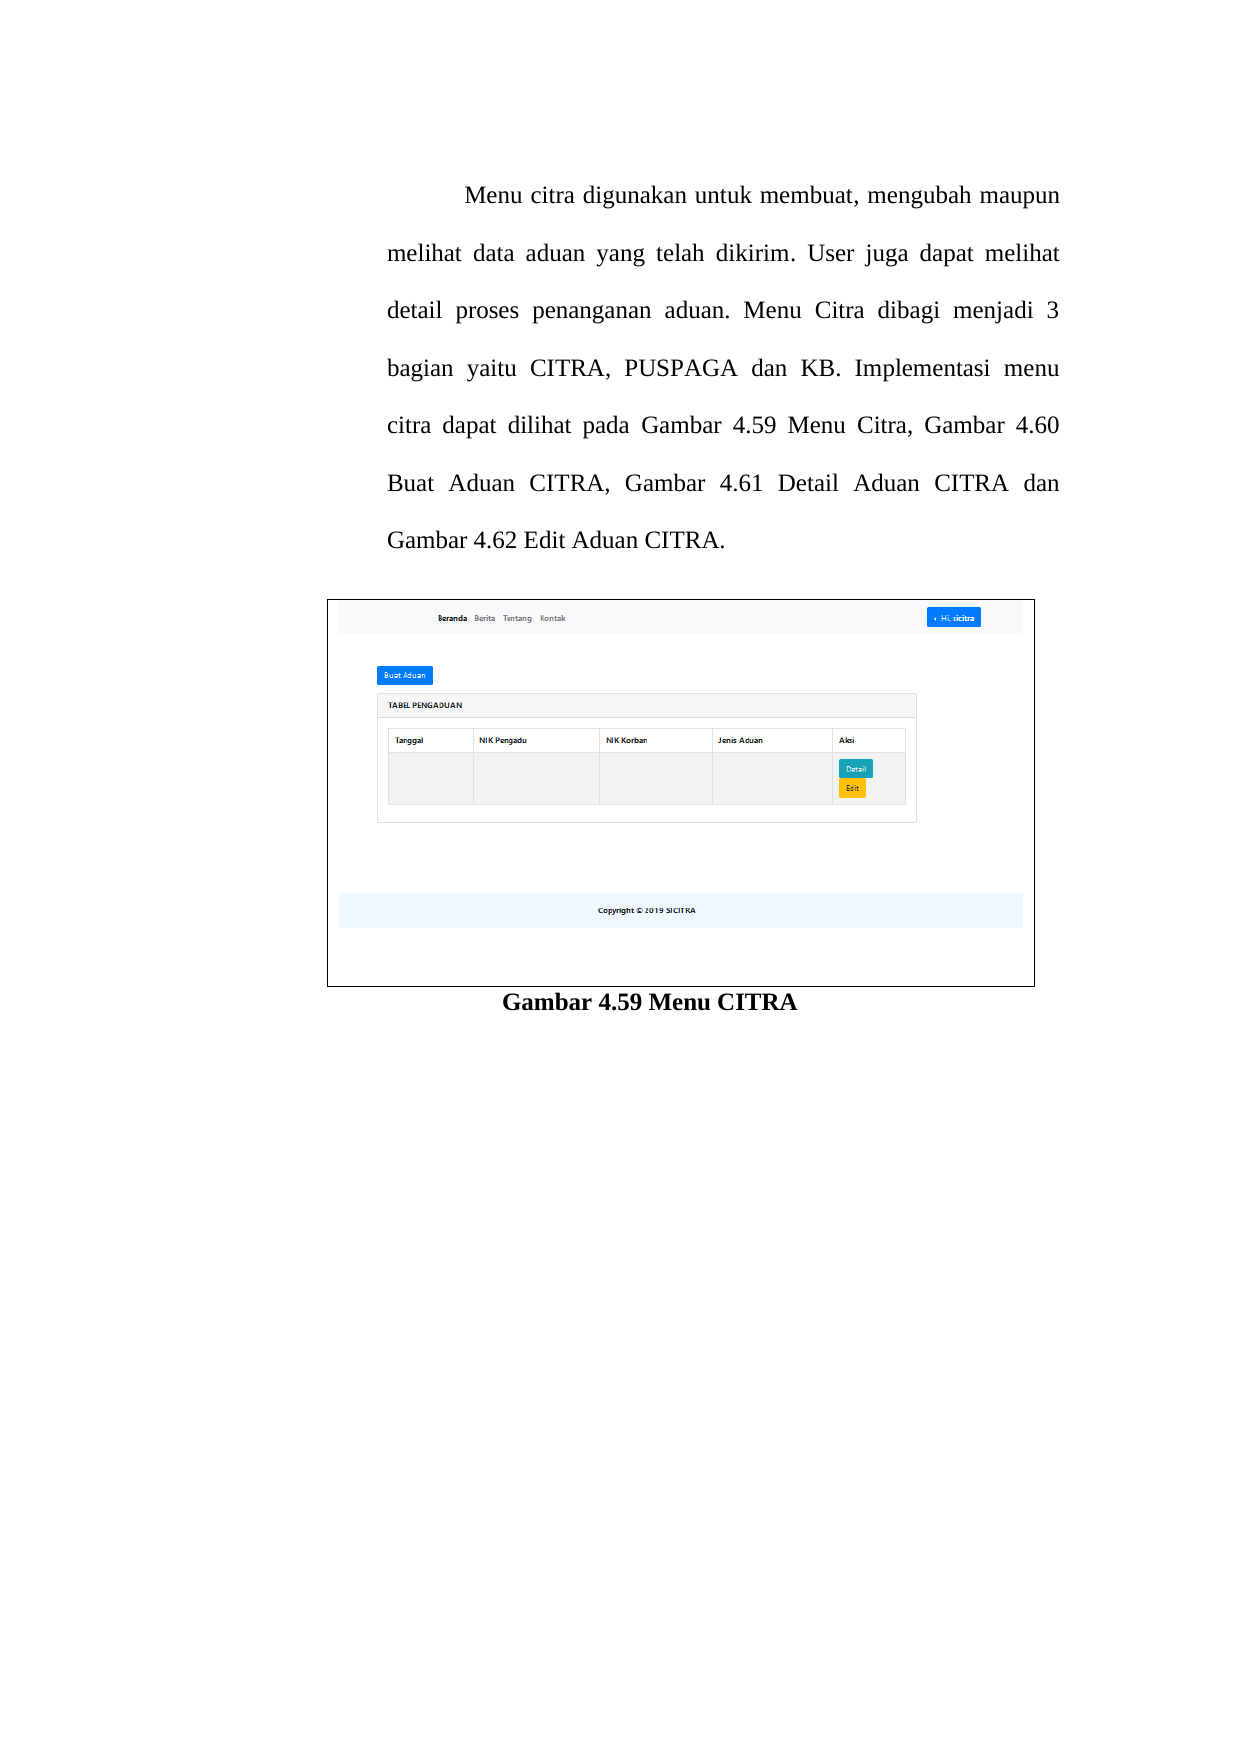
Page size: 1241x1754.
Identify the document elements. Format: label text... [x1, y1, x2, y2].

text Menu citra digunakan untuk membuat, mengubah maupun melihat data aduan yang telah dikirim. User juga dapat melihat detail proses penanganan aduan. Menu Citra dibagi menjadi 3 bagian yaitu CITRA, PUSPAGA dan KB. Implementasi menu citra dapat dilihat pada Gambar 4.59 Menu Citra, Gambar 4.60 Buat Aduan CITRA, Gambar 4.61 Detail Aduan CITRA dan Gambar 4.62 Edit Aduan CITRA. [387, 180, 1060, 554]
text Gambar 4.59 Menu CITRA [239, 987, 1060, 1016]
picture [338, 600, 1023, 943]
table_header [328, 600, 1034, 986]
